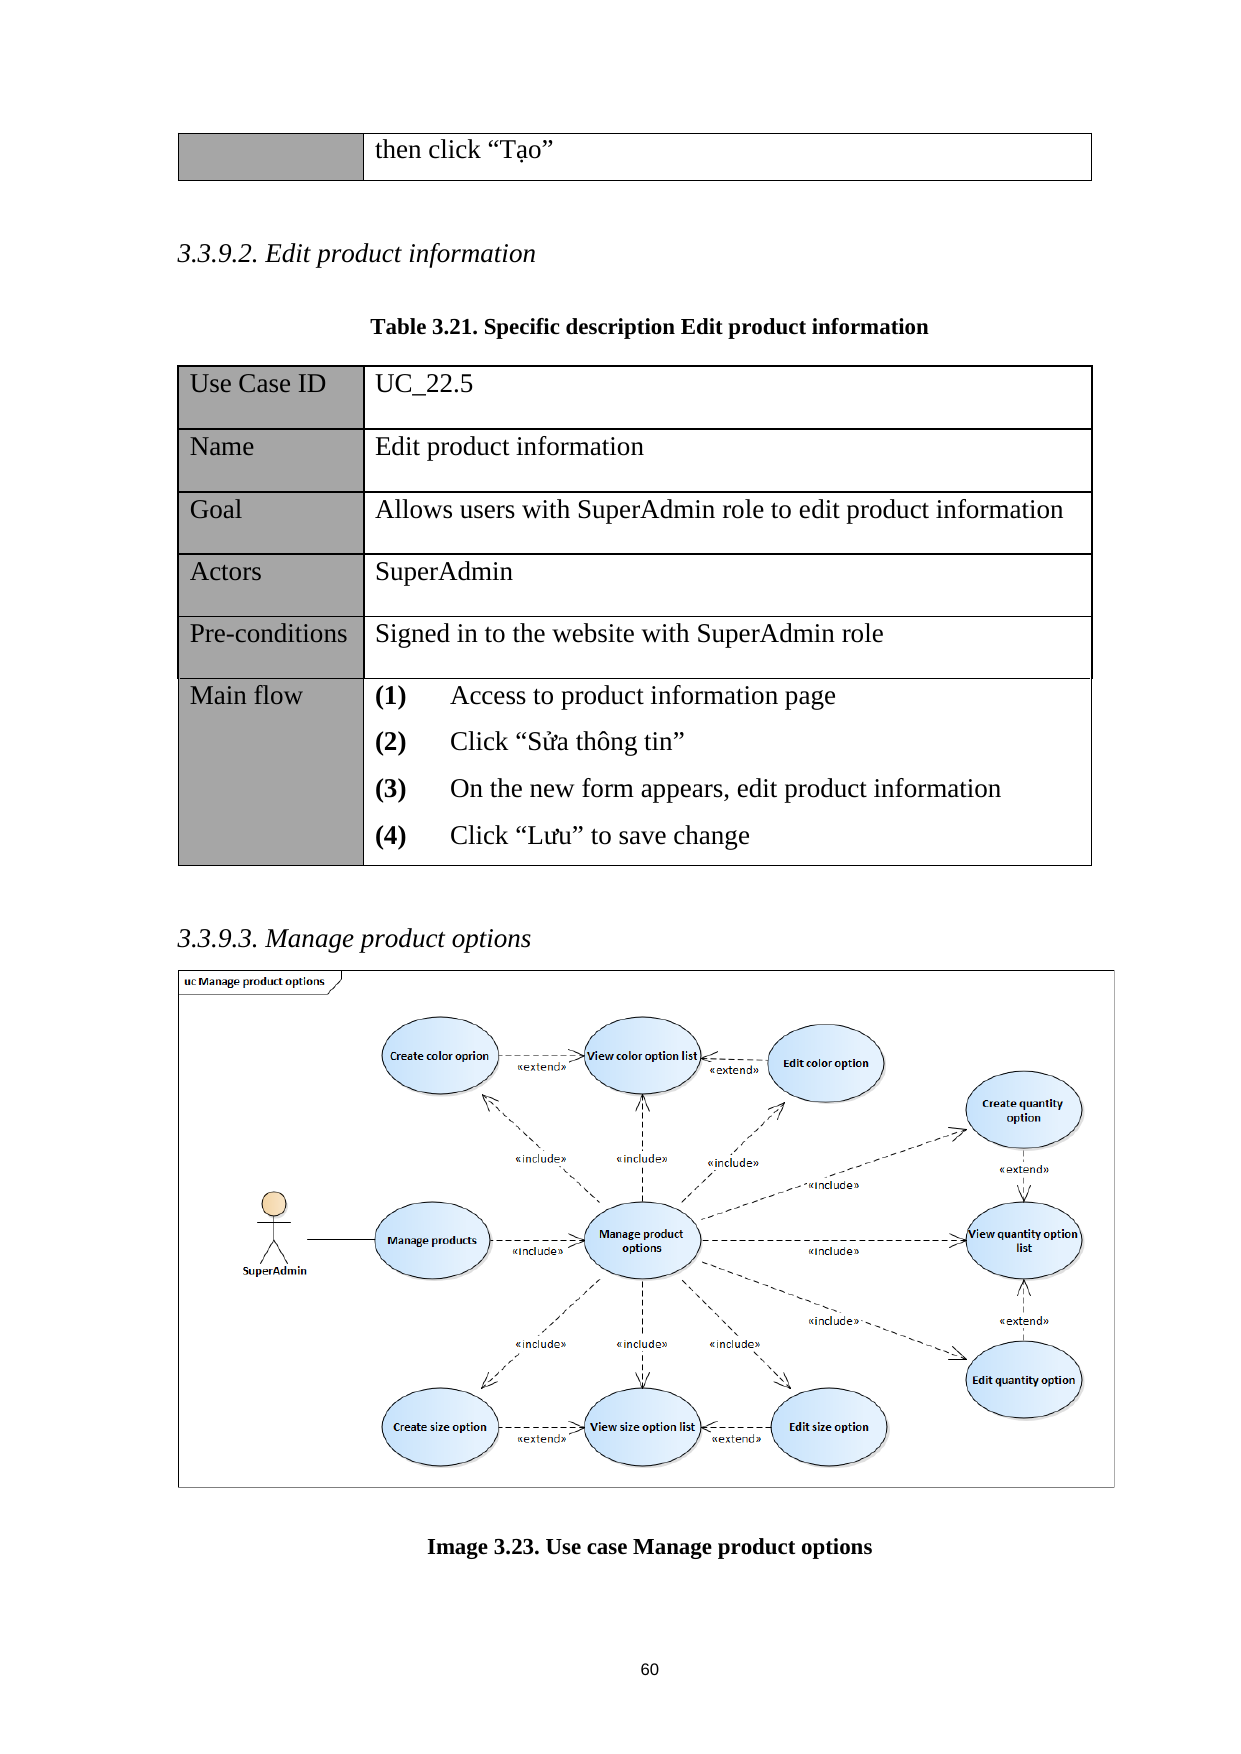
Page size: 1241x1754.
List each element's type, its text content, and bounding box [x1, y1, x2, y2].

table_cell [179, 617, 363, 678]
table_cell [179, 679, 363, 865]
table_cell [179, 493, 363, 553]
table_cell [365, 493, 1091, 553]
subtitle Edit product information [177, 237, 1122, 268]
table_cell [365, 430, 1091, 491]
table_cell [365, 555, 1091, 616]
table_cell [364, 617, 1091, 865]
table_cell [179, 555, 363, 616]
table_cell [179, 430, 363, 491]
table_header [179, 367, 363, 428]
subtitle Manage product options [177, 923, 1122, 954]
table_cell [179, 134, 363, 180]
picture [177, 969, 1115, 1488]
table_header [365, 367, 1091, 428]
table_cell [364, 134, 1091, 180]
